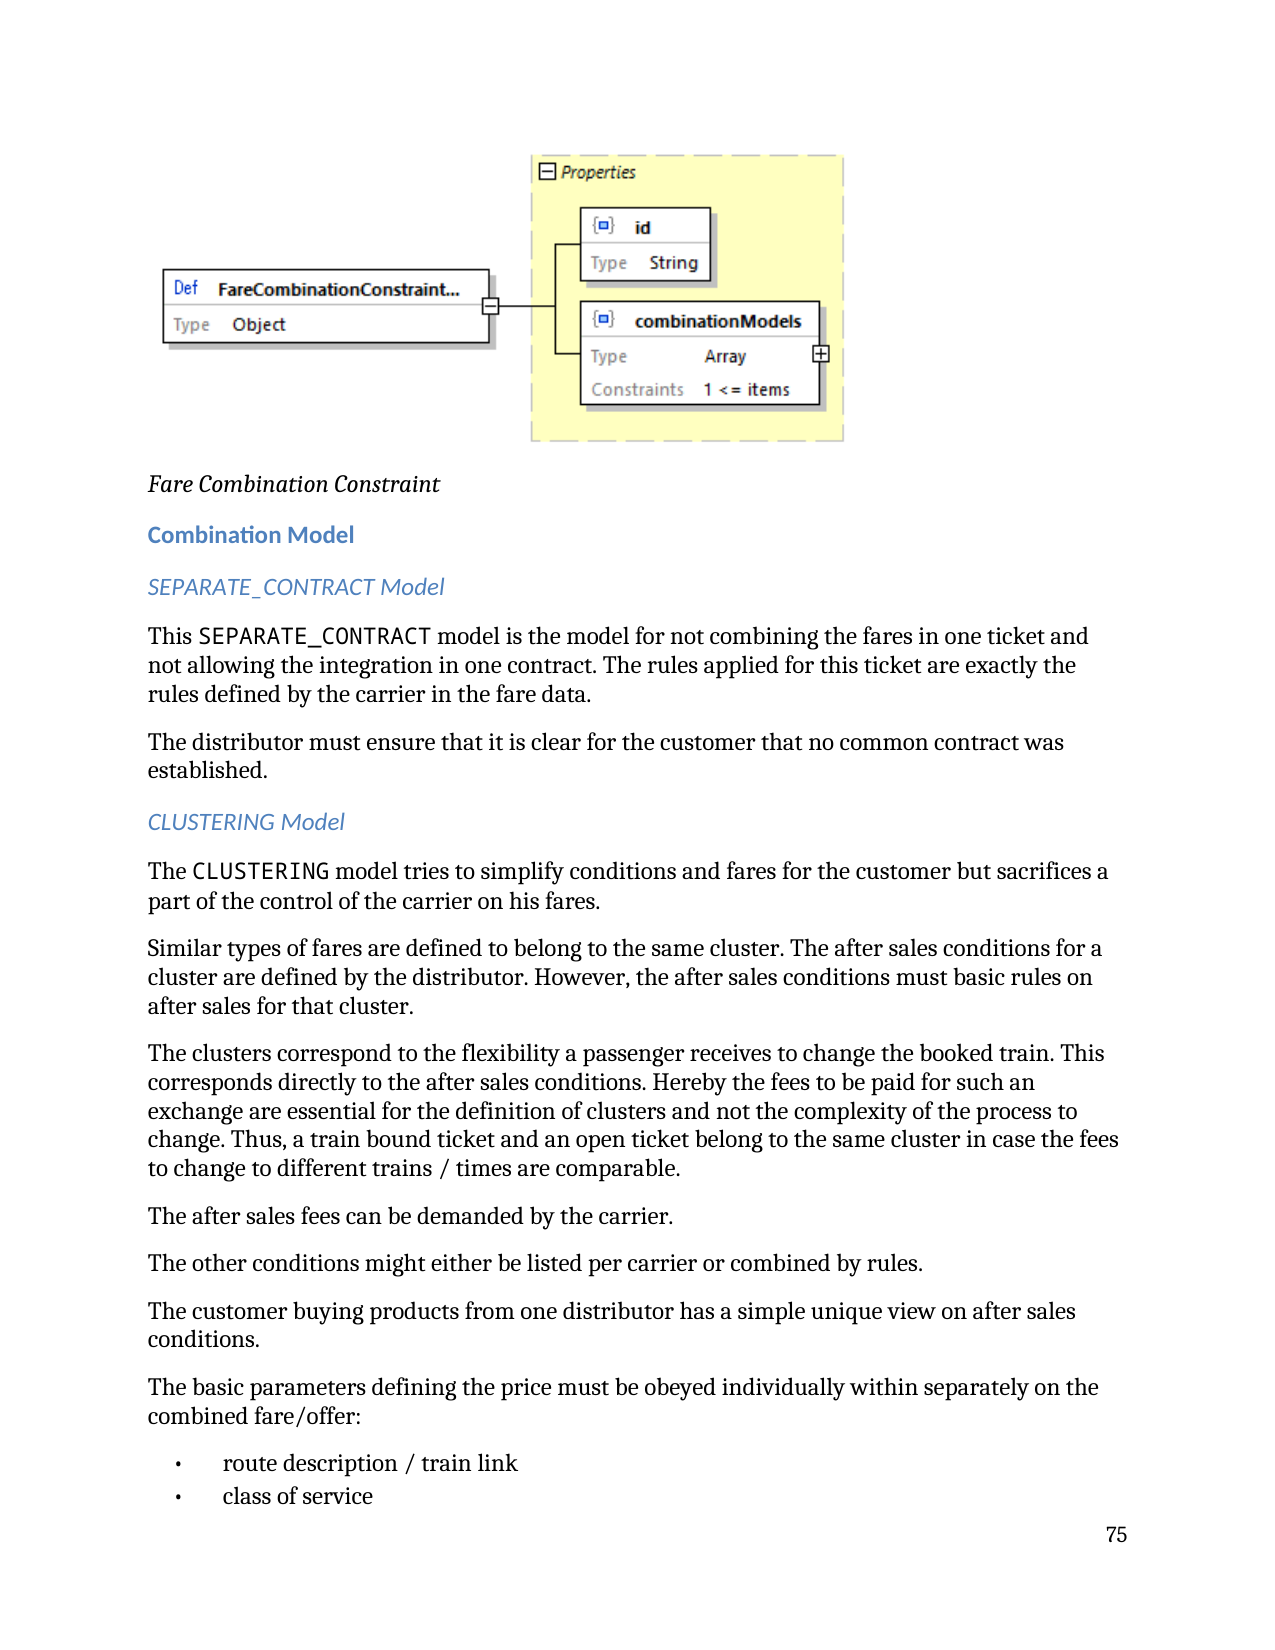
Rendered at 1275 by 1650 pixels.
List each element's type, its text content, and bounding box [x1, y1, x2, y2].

list route description / train link [173, 1449, 1127, 1478]
list class of service [173, 1482, 1127, 1510]
text The basic parameters defining the price must be obeyed individually within separately on the combined fare/offer: [148, 1373, 1127, 1430]
text The other conditions might either be listed per carrier or combined by rules. [148, 1249, 1127, 1278]
subtitle SEPARATE_CONTRACT Model [148, 571, 1127, 601]
subtitle CLUSTERING Model [148, 806, 1127, 837]
text Similar types of fares are defined to belong to the same cluster. The after sales conditions for a cluster are defined by the distributor. However, the after sales conditions must basic rules on after sales for that cluster. [148, 934, 1127, 1020]
text The customer buying products from one distributor has a simple unique view on after sales conditions. [148, 1297, 1127, 1354]
picture [147, 147, 860, 450]
text The distributor must ensure that it is clear for the customer that no common contract was established. [148, 728, 1127, 785]
text The clusters correspond to the flexibility a passenger receives to change the booked train. This corresponds directly to the after sales conditions. Hereby the fees to be paid for such an exchange are essential for the definition of clusters and not the complexity of the process to change. Thus, a train bound ticket and an open ticket belong to the same cluster in case the fees to change to different trains / times are comparable. [148, 1039, 1127, 1183]
text This SEPARATE_CONTRACT model is the model for not combining the fares in one ticket and not allowing the integration in one contract. The rules applied for this ticket are exactly the rules defined by the carrier in the fare data. [148, 620, 1127, 709]
subtitle Combination Model [148, 519, 1127, 550]
text The after sales fees can be demanded by the carrier. [148, 1202, 1127, 1230]
text Fare Combination Constraint [148, 470, 1127, 499]
text The CLUSTERING model tries to simplify conditions and fares for the customer but sacrifices a part of the control of the carrier on his fares. [148, 855, 1127, 915]
